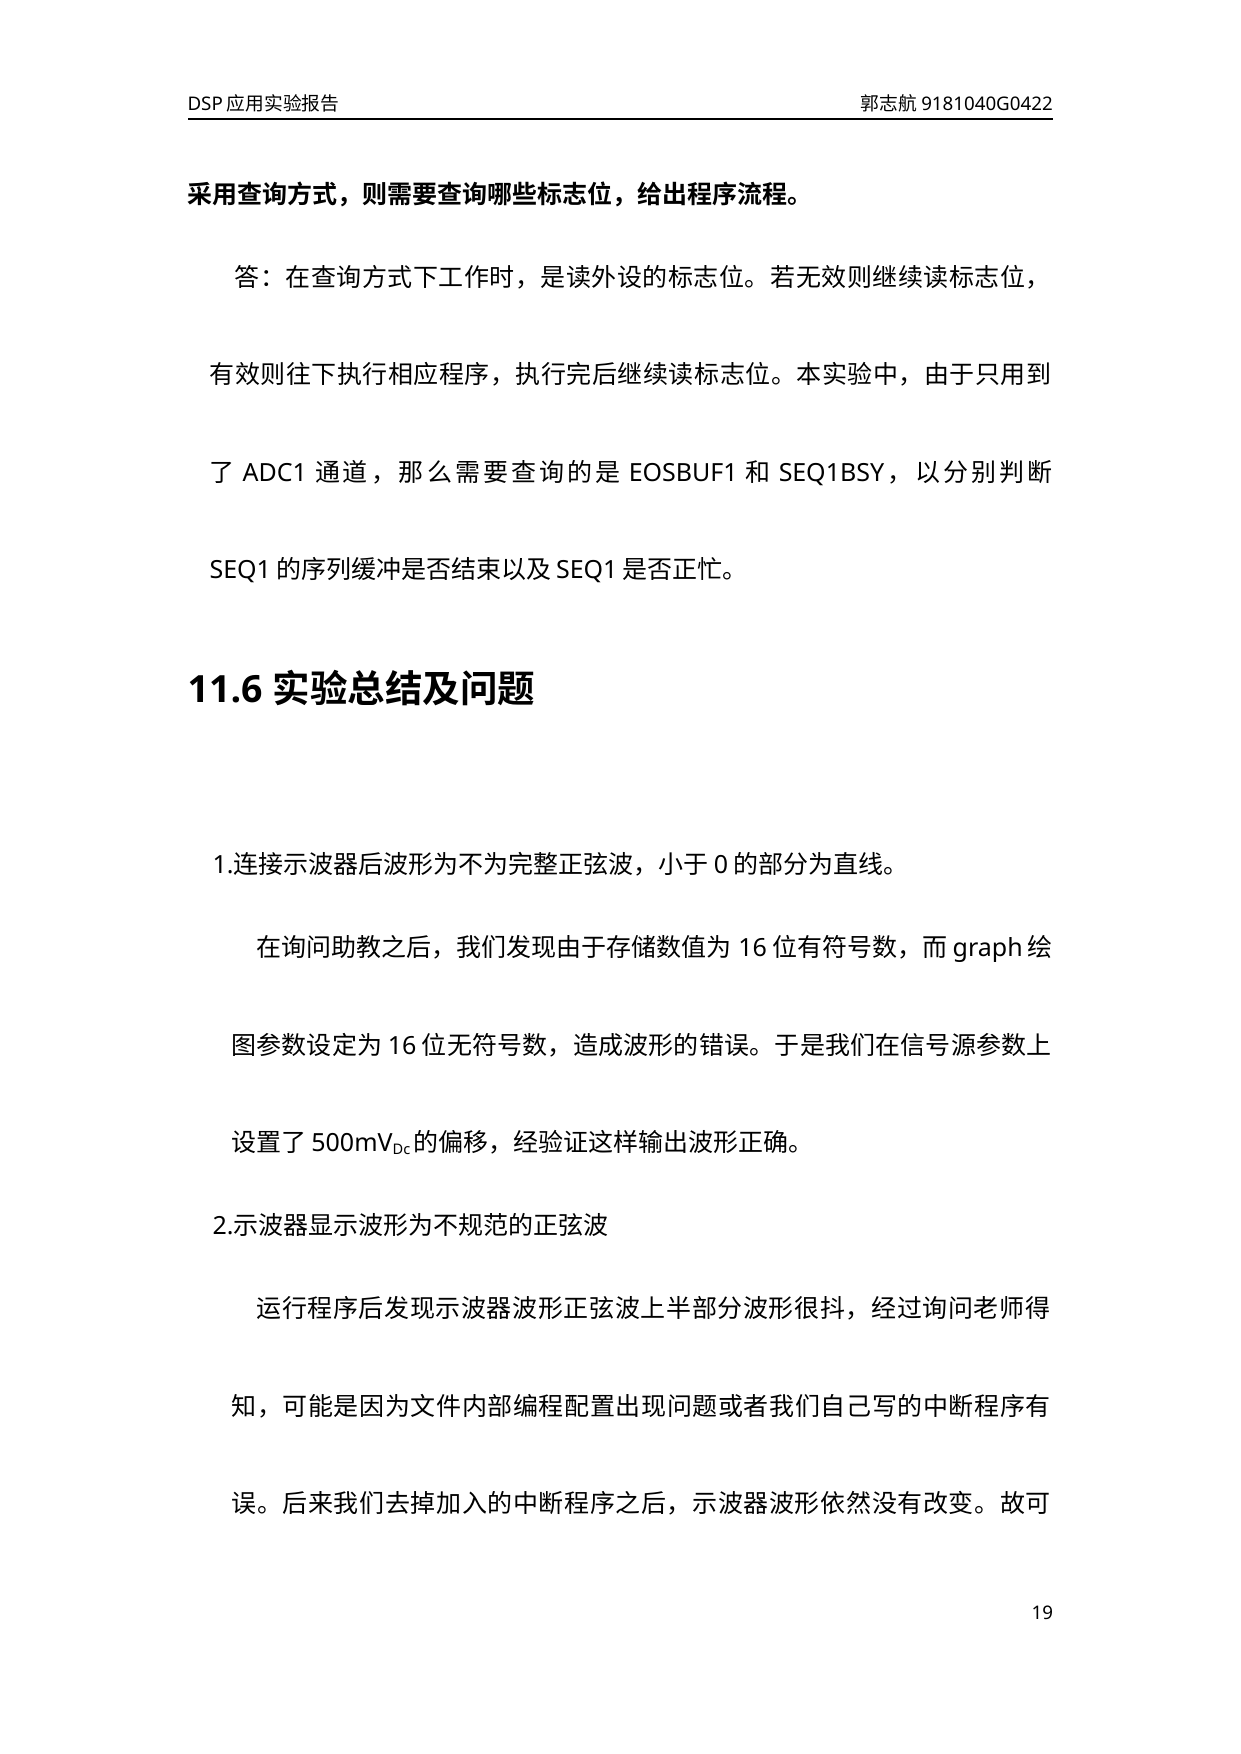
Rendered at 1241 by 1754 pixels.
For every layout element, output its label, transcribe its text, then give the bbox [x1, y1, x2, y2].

text 2.示波器显示波形为不规范的正弦波 [187, 1191, 1053, 1256]
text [187, 160, 1053, 225]
text 在询问助教之后，我们发现由于存储数值为16位有符号数，而graph绘图参数设定为16位无符号数，造成波形的错误。于是我们在信号源参数上设置了500mVDc的偏移，经验证这样输出波形正确。 [231, 913, 1053, 1173]
text 答：在查询方式下工作时，是读外设的标志位。若无效则继续读标志位，有效则往下执行相应程序，执行完后继续读标志位。本实验中，由于只用到了ADC1通道，那么需要查询的是EOSBUF1和SEQ1BSY，以分别判断SEQ1的序列缓冲是否结束以及SEQ1是否正忙。 [209, 243, 1053, 600]
text 1.连接示波器后波形为不为完整正弦波，小于0的部分为直线。 [187, 830, 1053, 895]
subtitle 11.6 实验总结及问题 [187, 654, 1053, 719]
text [231, 1274, 1053, 1534]
